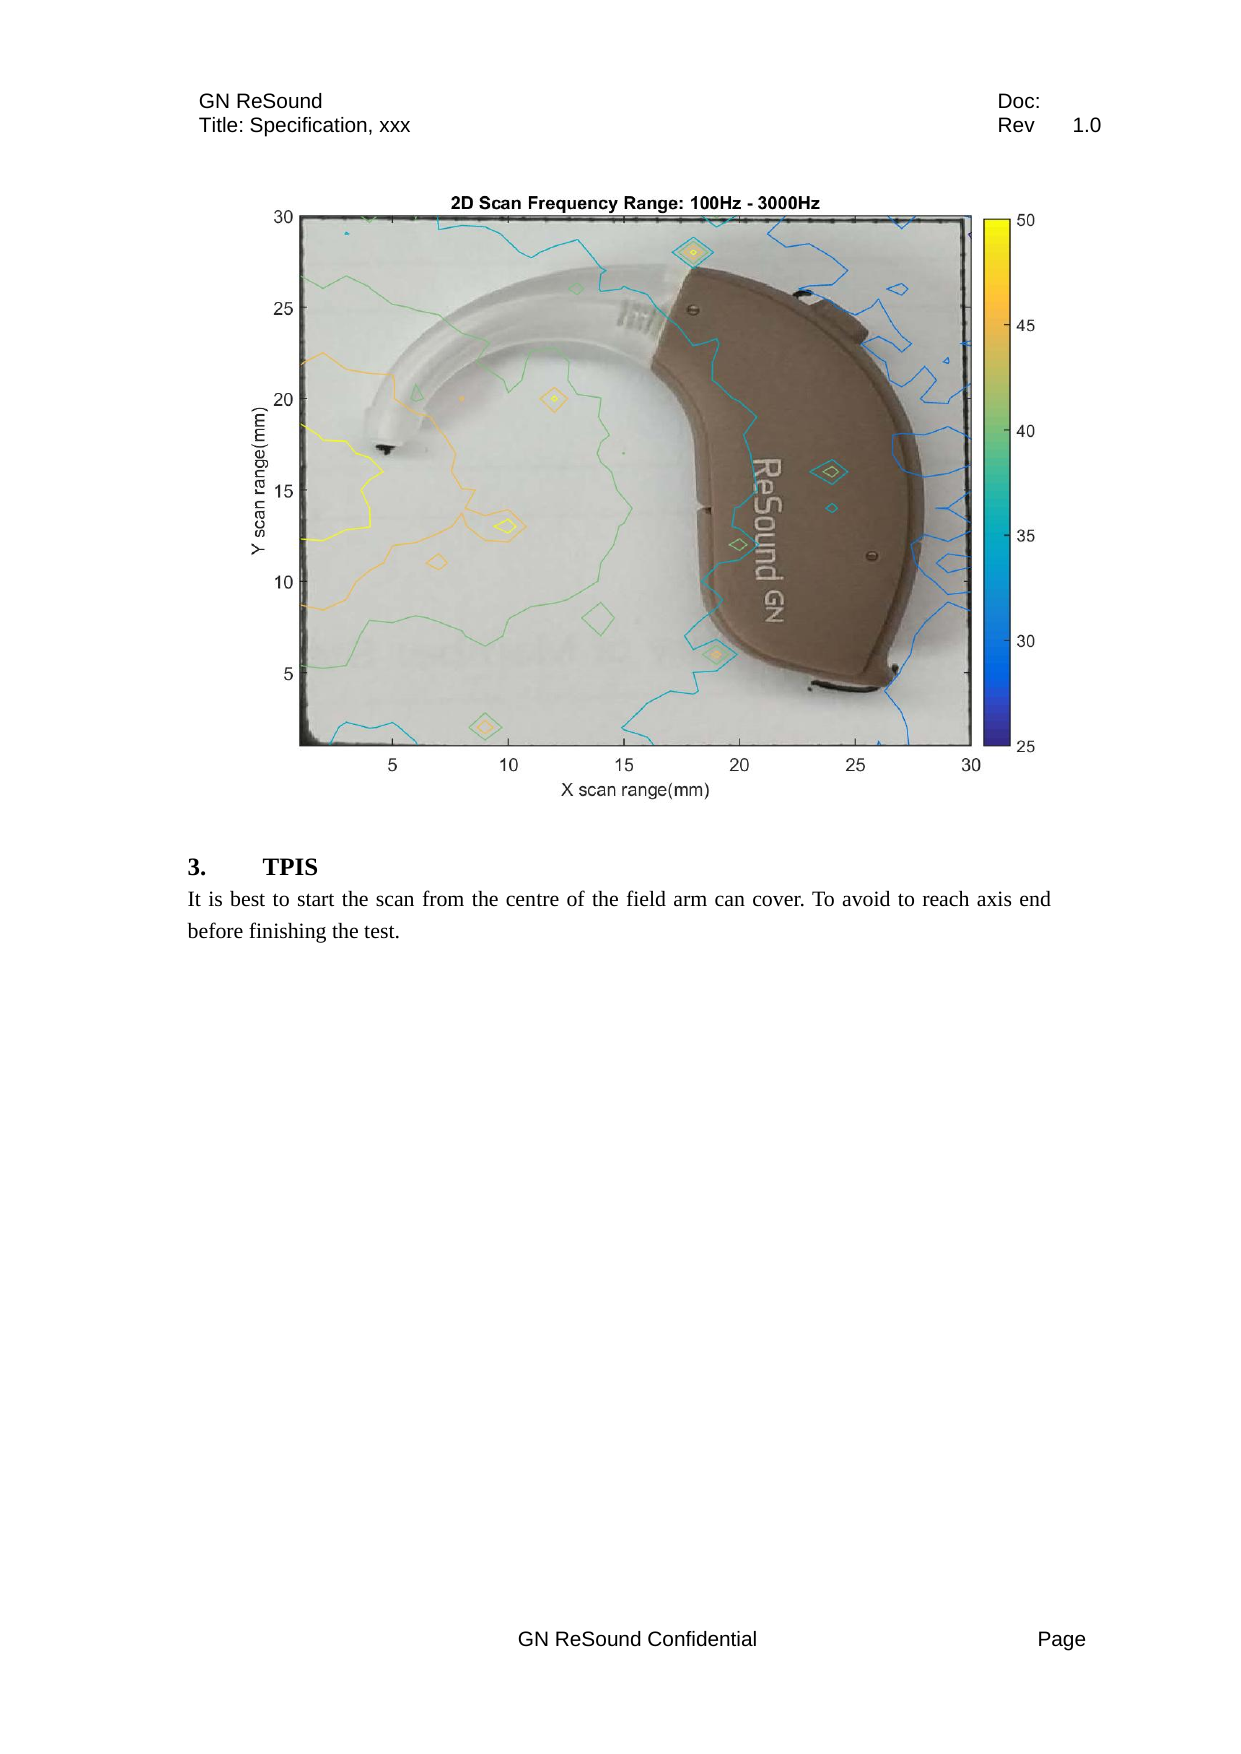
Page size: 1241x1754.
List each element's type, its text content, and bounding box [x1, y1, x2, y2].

picture [187, 167, 1053, 817]
subtitle TPIS [187, 850, 1053, 882]
text It is best to start the scan from the centre of the field arm can cover. To avoid to reach axis end before finishing the test. [187, 882, 1053, 947]
